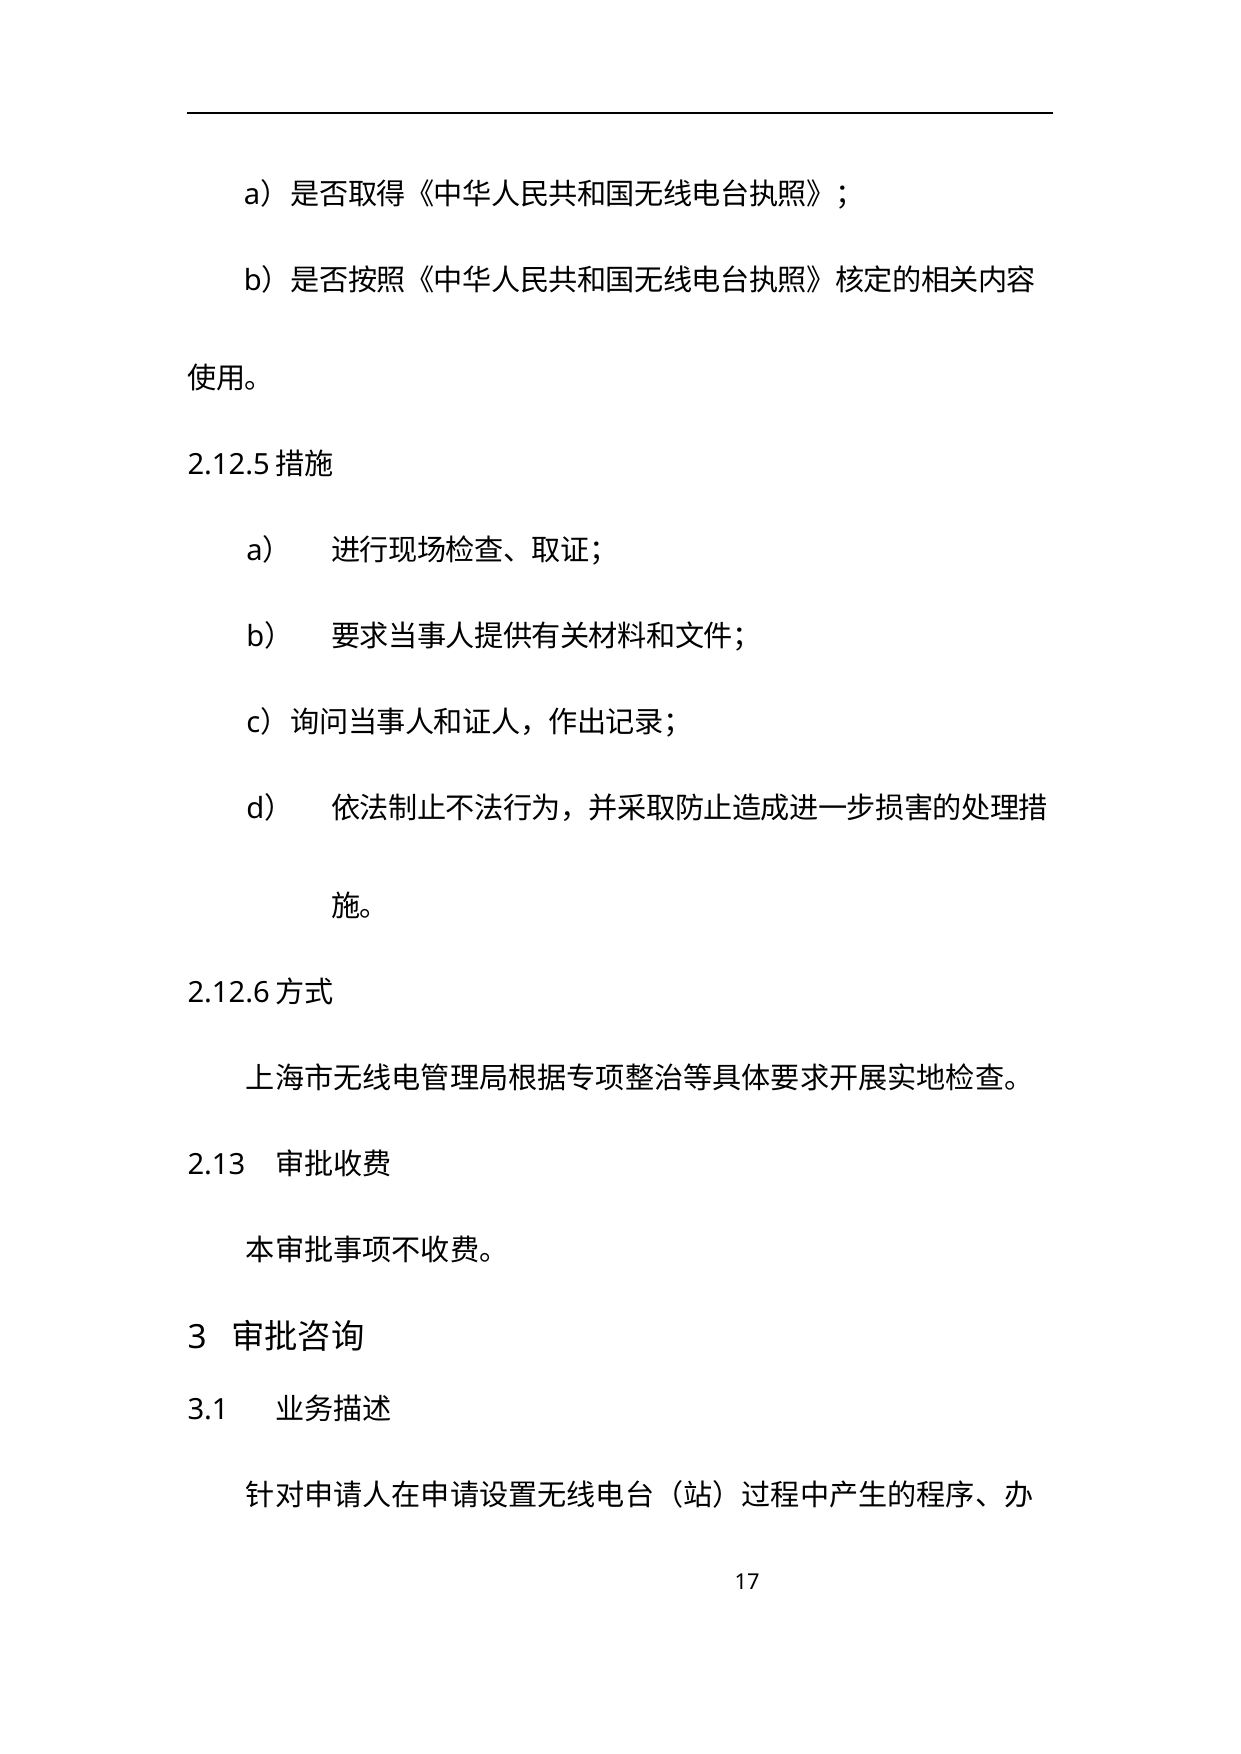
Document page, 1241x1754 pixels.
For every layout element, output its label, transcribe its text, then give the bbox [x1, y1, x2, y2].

text 本审批事项不收费。 [187, 1216, 1053, 1281]
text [187, 1460, 1053, 1525]
list 是否取得《中华人民共和国无线电台执照》； [187, 159, 1053, 224]
list 审批咨询 [187, 1302, 1053, 1367]
list 是否按照《中华人民共和国无线电台执照》核定的相关内容使用。 [187, 245, 1053, 408]
list 要求当事人提供有关材料和文件； [246, 601, 1053, 666]
list 审批收费 [187, 1129, 1053, 1194]
list 询问当事人和证人，作出记录； [246, 687, 1053, 752]
list 依法制止不法行为，并采取防止造成进一步损害的处理措施。 [246, 773, 1053, 936]
text 上海市无线电管理局根据专项整治等具体要求开展实地检查。 [187, 1043, 1053, 1108]
list 进行现场检查、取证； [246, 515, 1053, 580]
list 措施 [187, 429, 1053, 494]
list 方式 [187, 957, 1053, 1022]
list 业务描述 [187, 1374, 1053, 1439]
